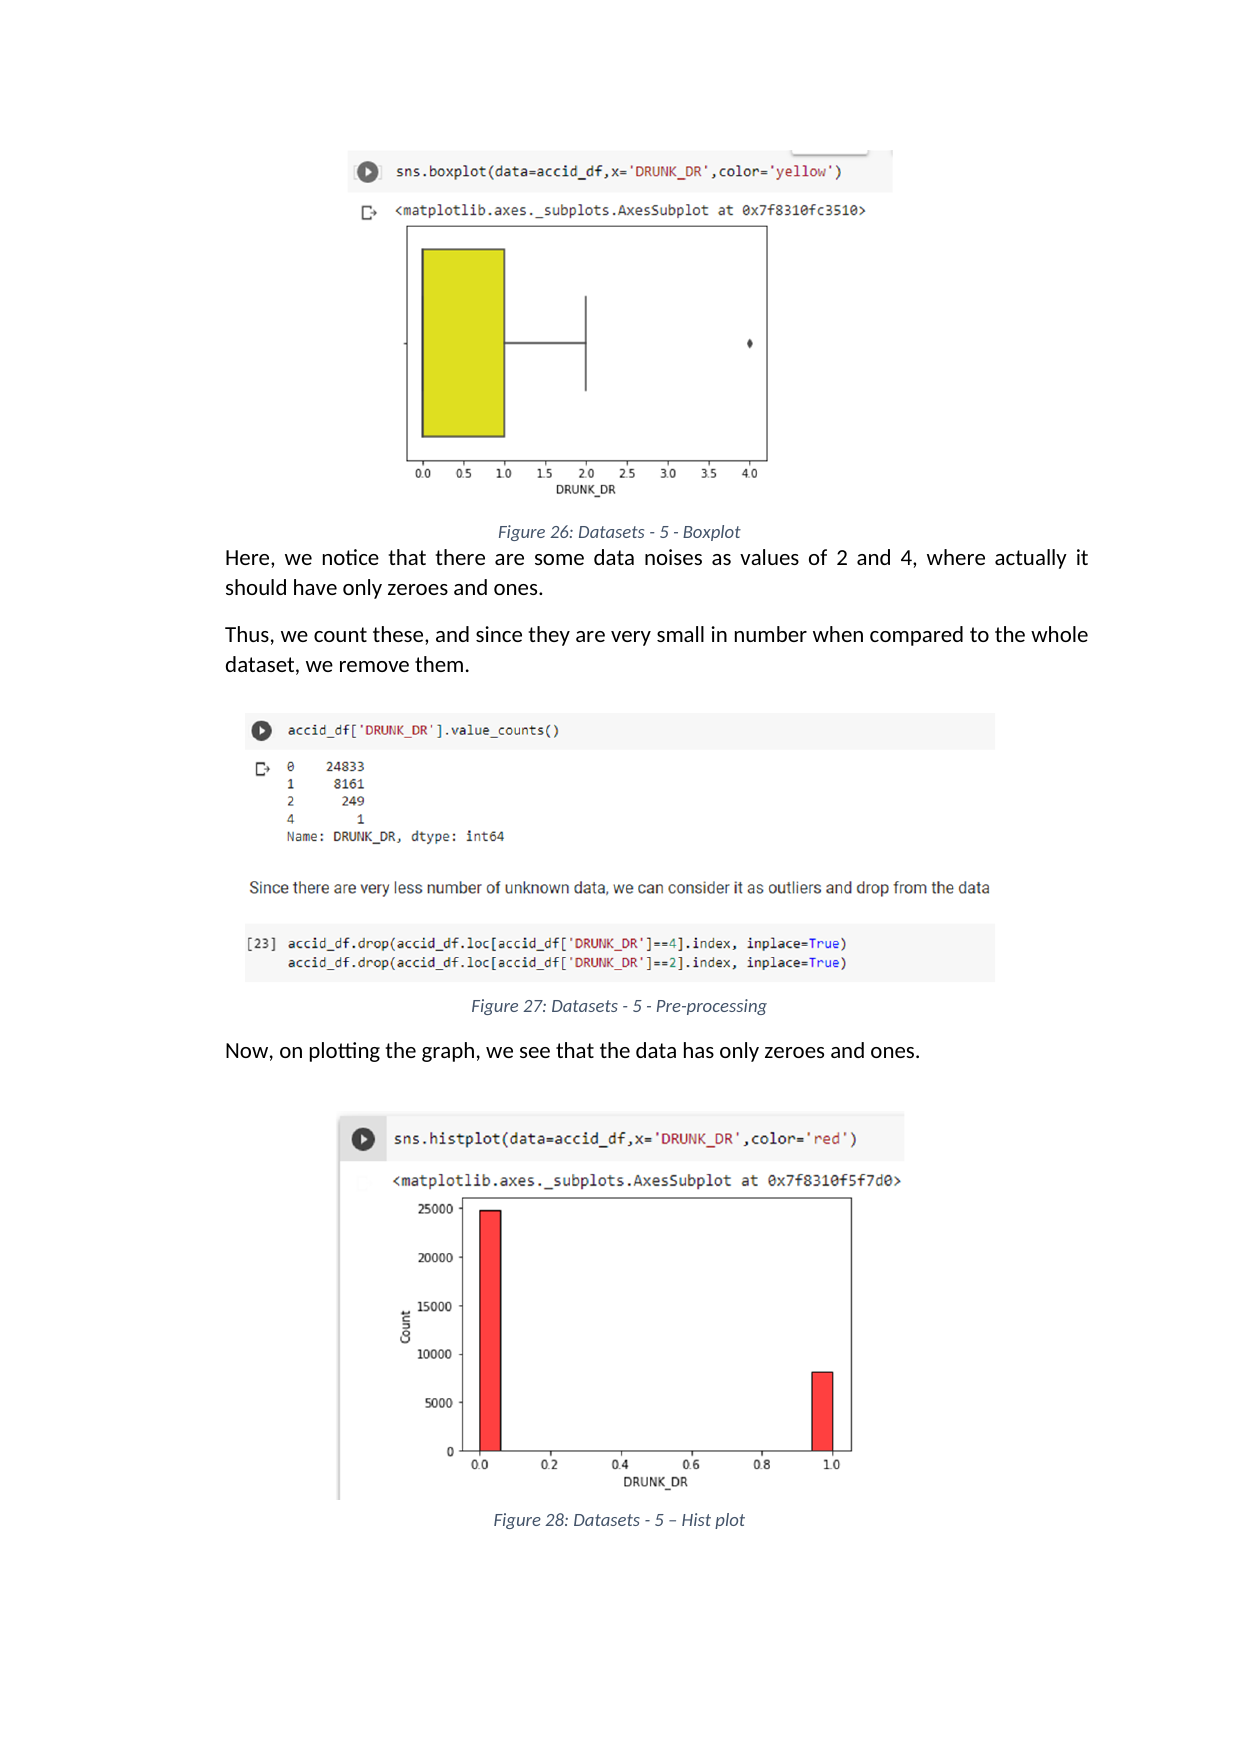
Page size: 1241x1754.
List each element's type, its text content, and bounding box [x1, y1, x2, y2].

picture [335, 1111, 905, 1500]
picture [347, 150, 893, 517]
picture [245, 713, 995, 986]
list Thus, we count these, and since they are very small in number when compared to the whole dataset, we remove them. [225, 620, 1090, 678]
